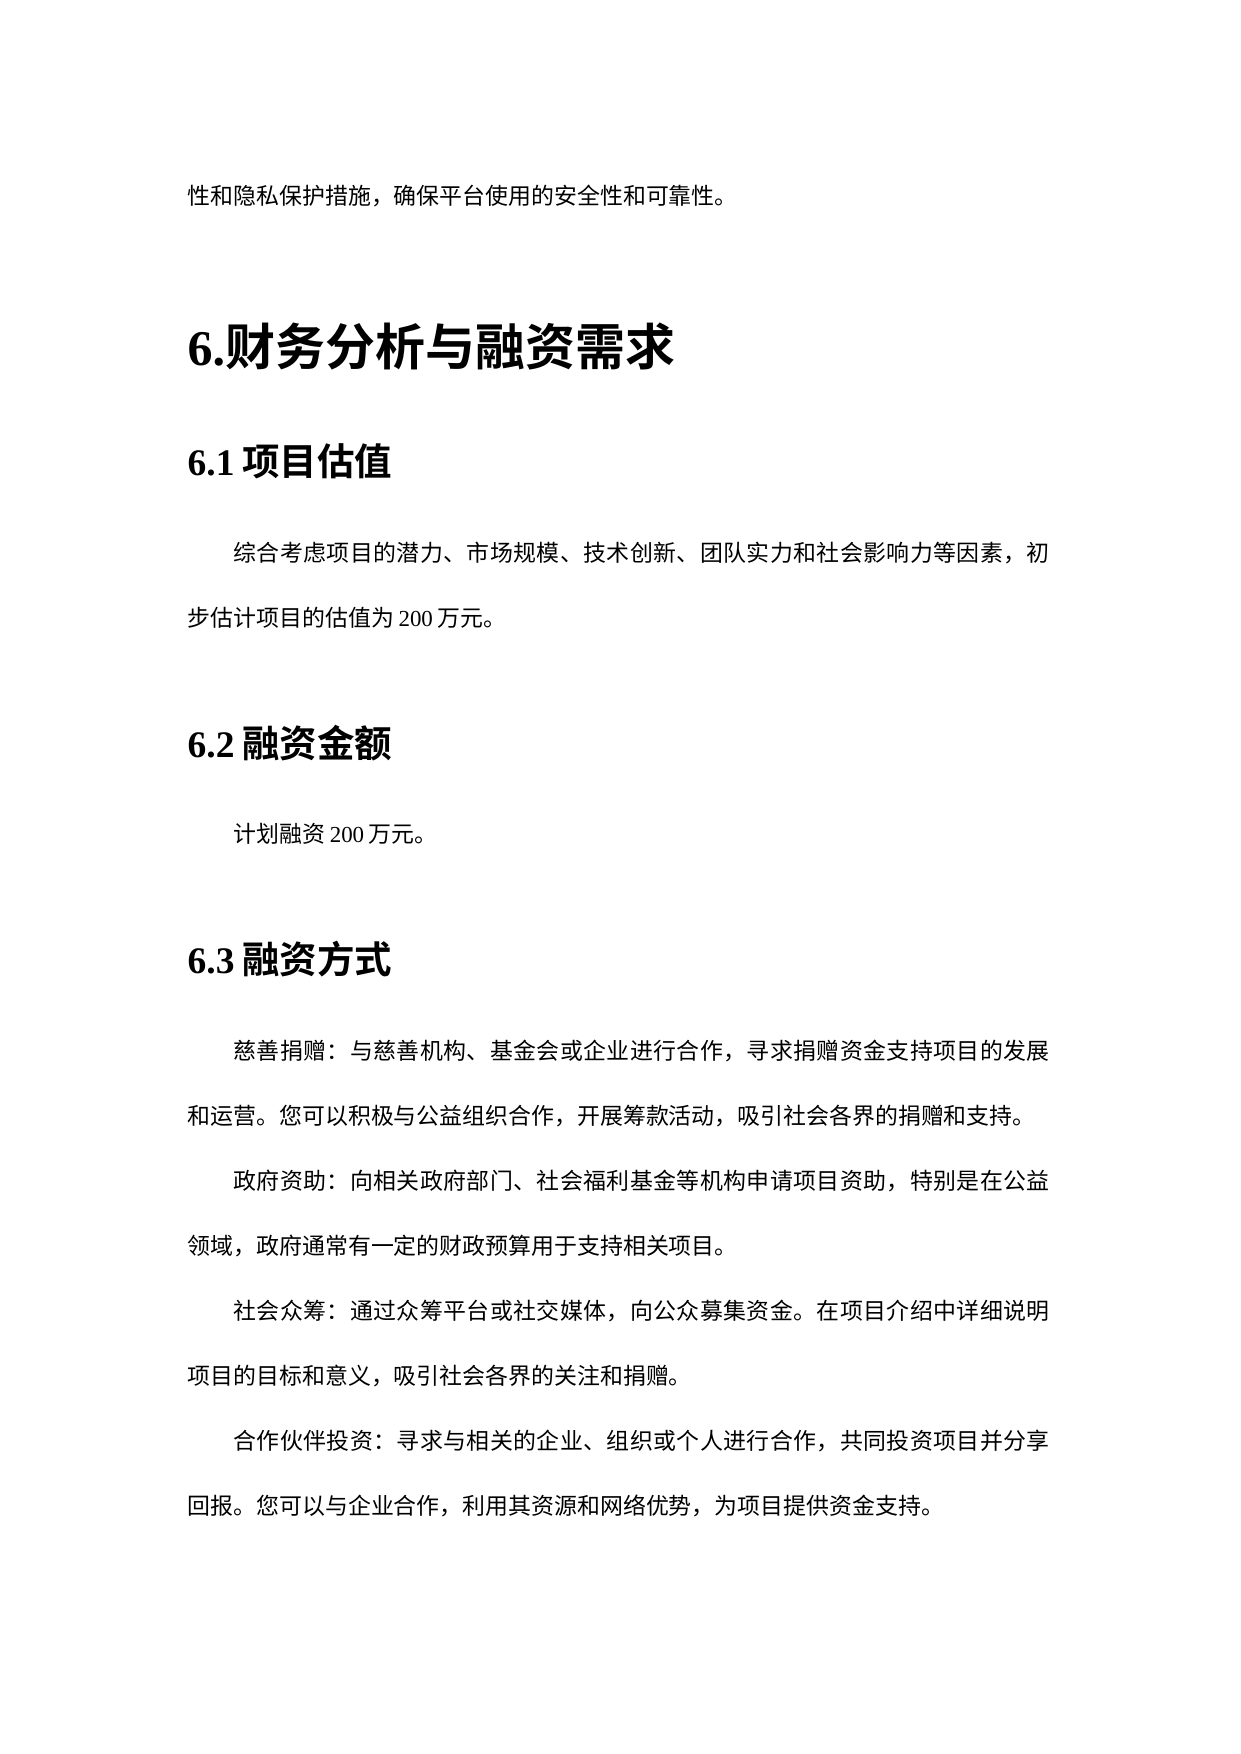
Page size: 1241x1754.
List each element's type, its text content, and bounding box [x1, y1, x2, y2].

subtitle 6.3融资方式 [187, 925, 1053, 990]
subtitle 6.财务分析与融资需求 [187, 295, 1053, 392]
text 社会众筹：通过众筹平台或社交媒体，向公众募集资金。在项目介绍中详细说明项目的目标和意义，吸引社会各界的关注和捐赠。 [187, 1277, 1053, 1407]
text 政府资助：向相关政府部门、社会福利基金等机构申请项目资助，特别是在公益领域，政府通常有一定的财政预算用于支持相关项目。 [187, 1147, 1053, 1277]
text 综合考虑项目的潜力、市场规模、技术创新、团队实力和社会影响力等因素，初步估计项目的估值为200万元。 [187, 519, 1053, 649]
text 慈善捐赠：与慈善机构、基金会或企业进行合作，寻求捐赠资金支持项目的发展和运营。您可以积极与公益组织合作，开展筹款活动，吸引社会各界的捐赠和支持。 [187, 1017, 1053, 1147]
subtitle 6.2融资金额 [187, 708, 1053, 773]
text 计划融资200万元。 [187, 801, 1053, 866]
text 合作伙伴投资：寻求与相关的企业、组织或个人进行合作，共同投资项目并分享回报。您可以与企业合作，利用其资源和网络优势，为项目提供资金支持。 [187, 1407, 1053, 1537]
subtitle 6.1项目估值 [187, 427, 1053, 492]
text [187, 162, 1053, 227]
